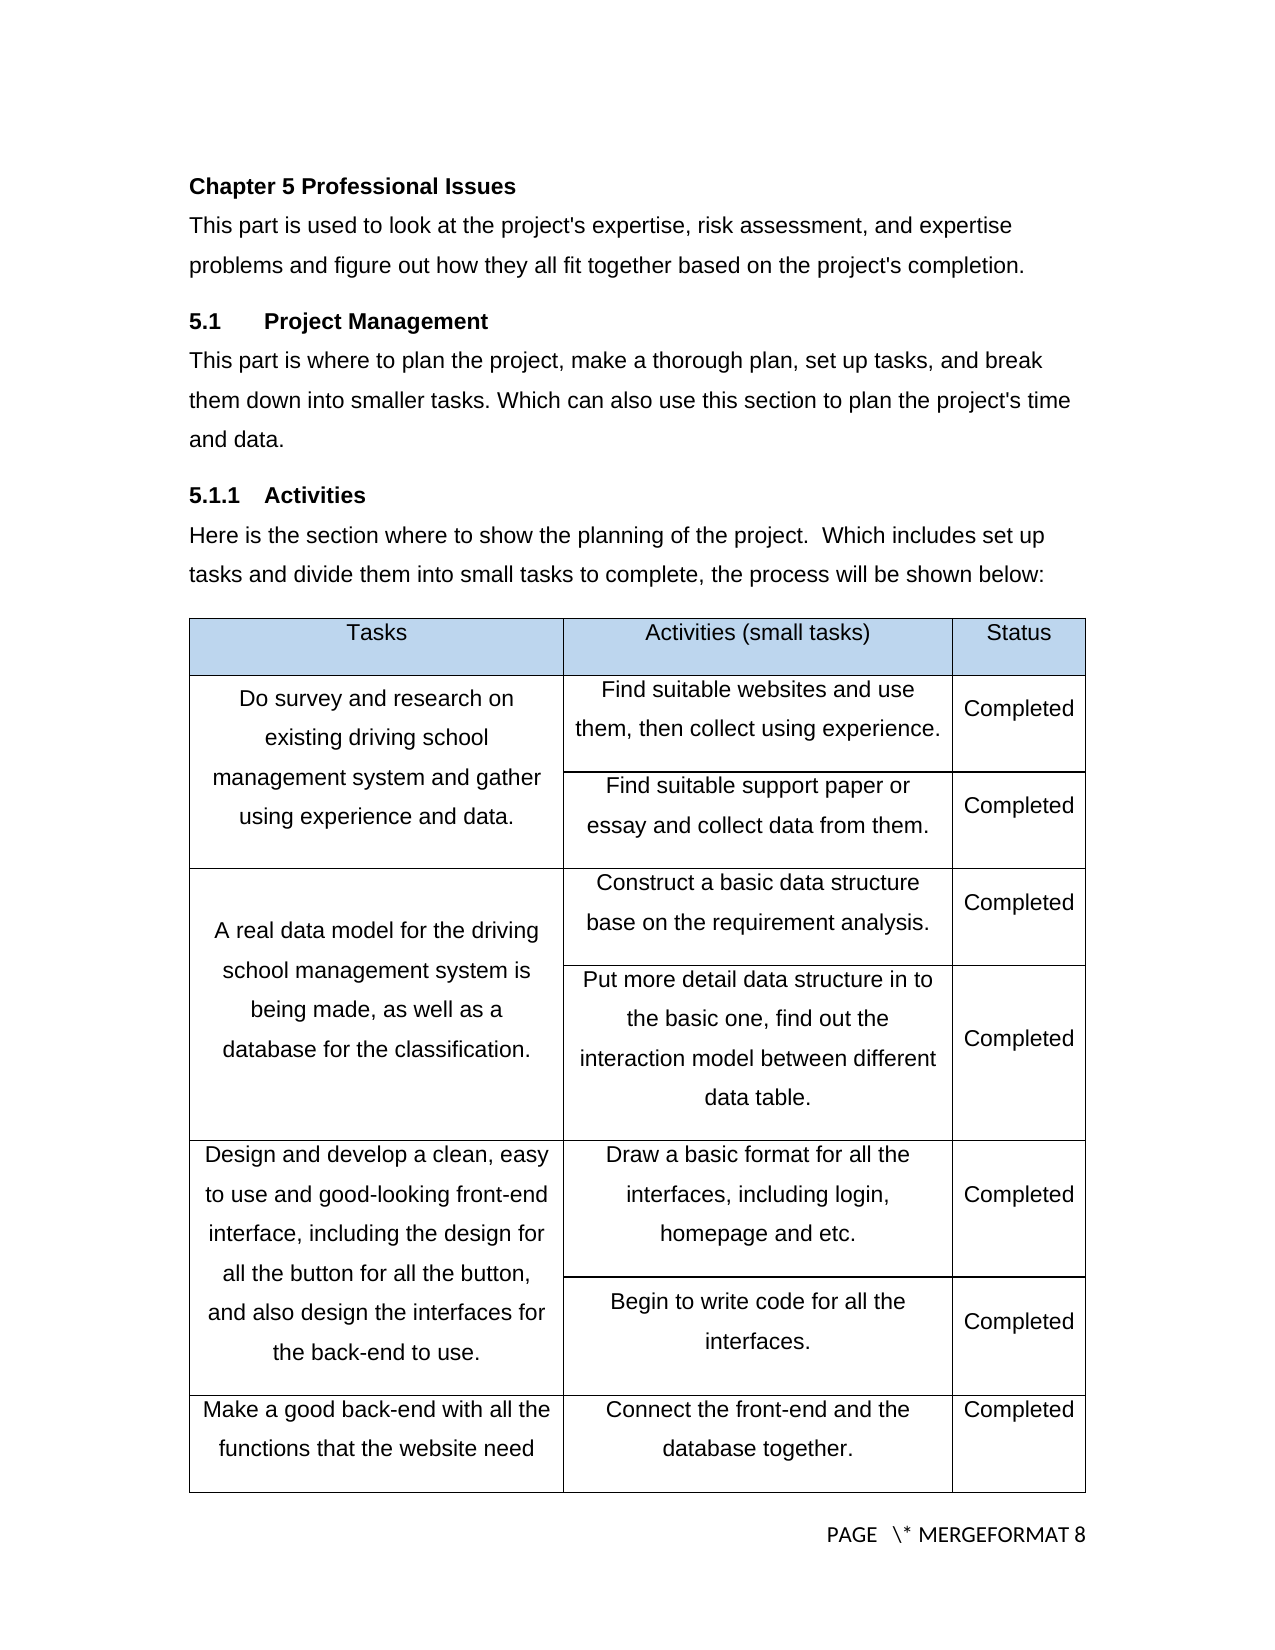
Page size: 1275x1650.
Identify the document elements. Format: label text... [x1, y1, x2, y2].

table_cell Find suitable websites and use them, then collect using experience. [564, 676, 952, 771]
table_cell Draw a basic format for all the interfaces, including login, homepage and etc. [564, 1141, 952, 1276]
table_header Tasks [190, 619, 563, 675]
table_cell Completed [953, 676, 1085, 771]
table_cell A real data model for the driving school management system is being made, as well as a database for the classification. [190, 869, 563, 1140]
table_cell Completed [953, 1396, 1085, 1492]
table_cell Put more detail data structure in to the basic one, find out the interaction model between different data table. [564, 966, 952, 1140]
table_cell Completed [953, 1141, 1085, 1276]
table_cell Completed [953, 869, 1085, 965]
subtitle Professional Issues [189, 173, 1086, 199]
table_cell Completed [953, 966, 1085, 1140]
table_cell Do survey and research on existing driving school management system and gather using experience and data. [190, 676, 563, 868]
table_header Activities (small tasks) [564, 619, 952, 675]
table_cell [190, 1396, 563, 1492]
subtitle Project Management [189, 308, 1086, 334]
table_cell Design and develop a clean, easy to use and good-looking front-end interface, including the design for all the button for all the button, and also design the interfaces for the back-end to use. [190, 1141, 563, 1395]
text This part is where to plan the project, make a thorough plan, set up tasks, and break them down into smaller tasks. Which can also use this section to plan the project's time and data. [189, 347, 1086, 453]
table_header Status [953, 619, 1085, 675]
table_cell Completed [953, 773, 1085, 868]
table_cell Connect the front-end and the database together. [564, 1396, 952, 1492]
table_cell Find suitable support paper or essay and collect data from them. [564, 773, 952, 868]
table_cell Begin to write code for all the interfaces. [564, 1278, 952, 1395]
text Here is the section where to show the planning of the project. Which includes set up tasks and divide them into small tasks to complete, the process will be shown below: [189, 522, 1086, 588]
table_cell Construct a basic data structure base on the requirement analysis. [564, 869, 952, 965]
subtitle Activities [189, 482, 1086, 509]
table_cell Completed [953, 1278, 1085, 1395]
text This part is used to look at the project's expertise, risk assessment, and expertise problems and figure out how they all fit together based on the project's completion. [189, 212, 1086, 278]
